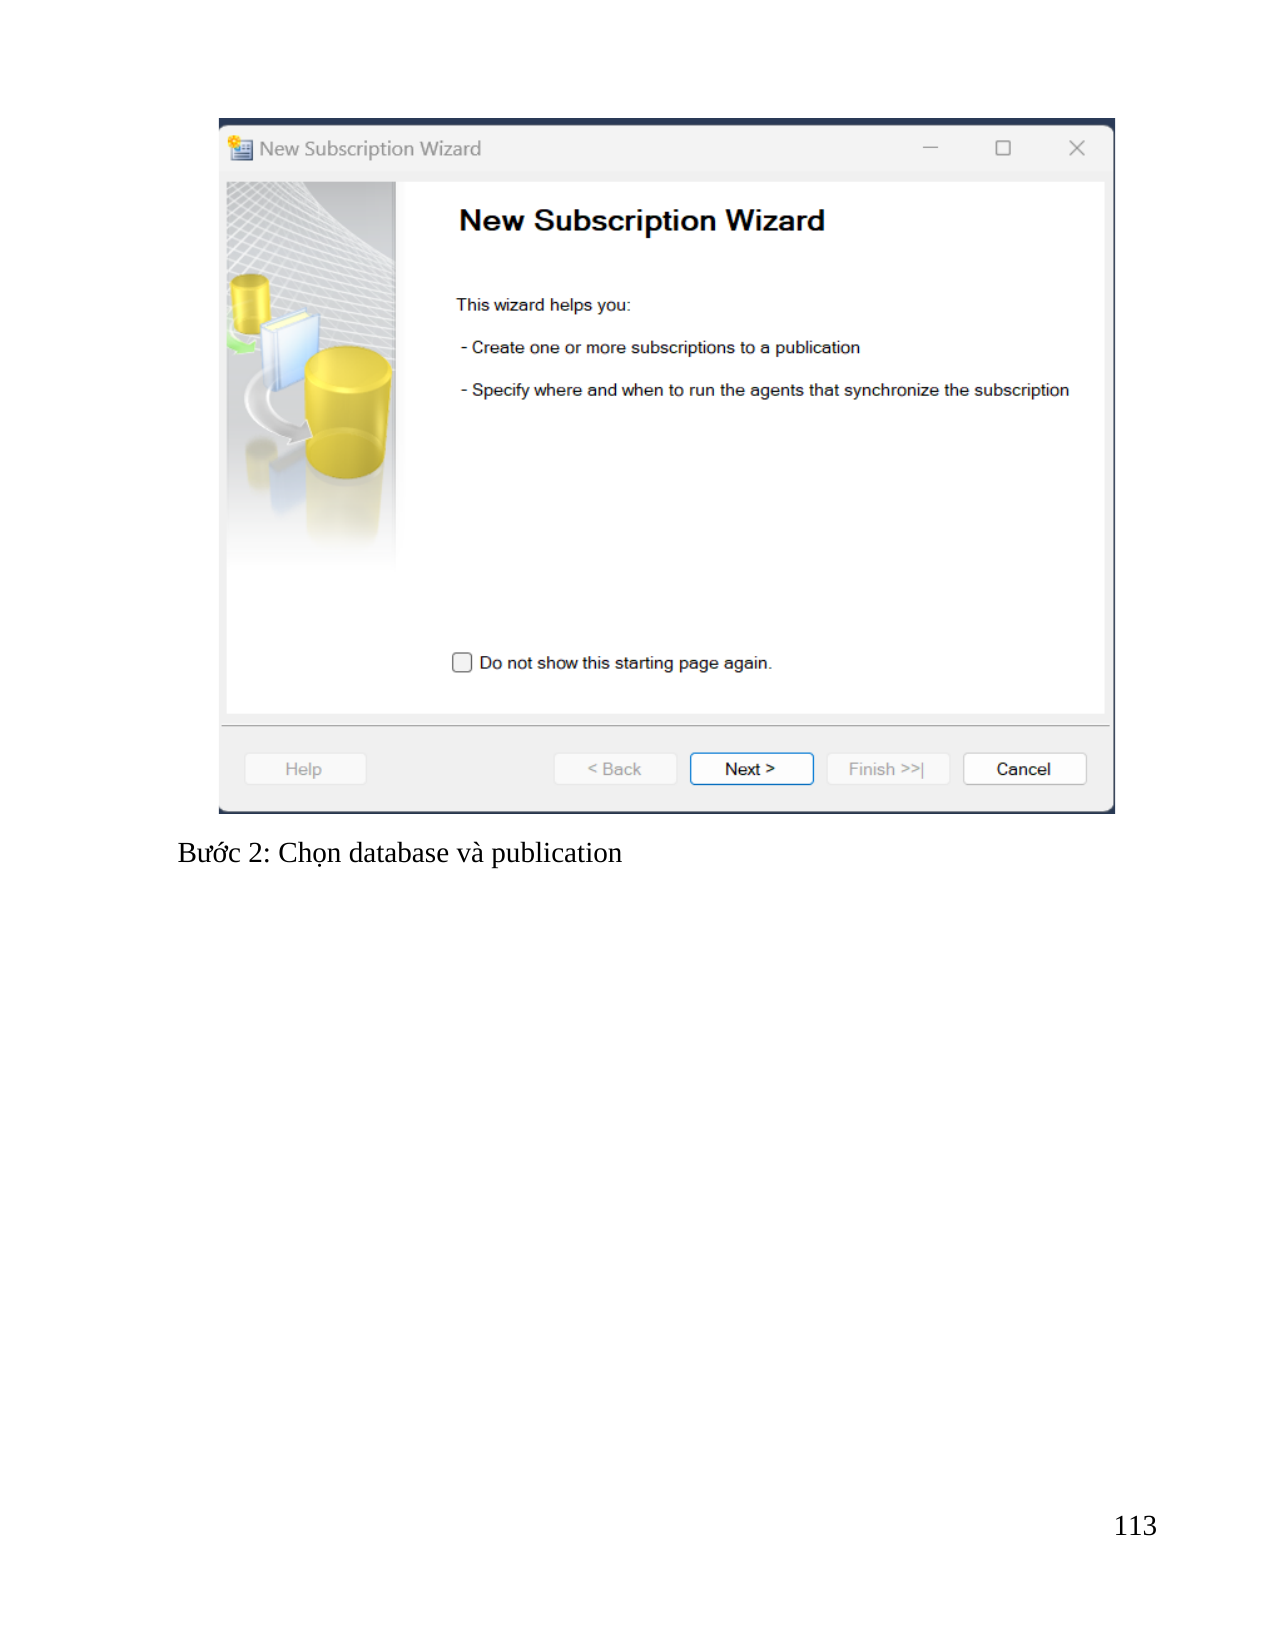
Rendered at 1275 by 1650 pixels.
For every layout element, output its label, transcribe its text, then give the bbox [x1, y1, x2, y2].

picture [218, 118, 1116, 814]
text Bước 2: Chọn database và publication [177, 835, 1157, 868]
